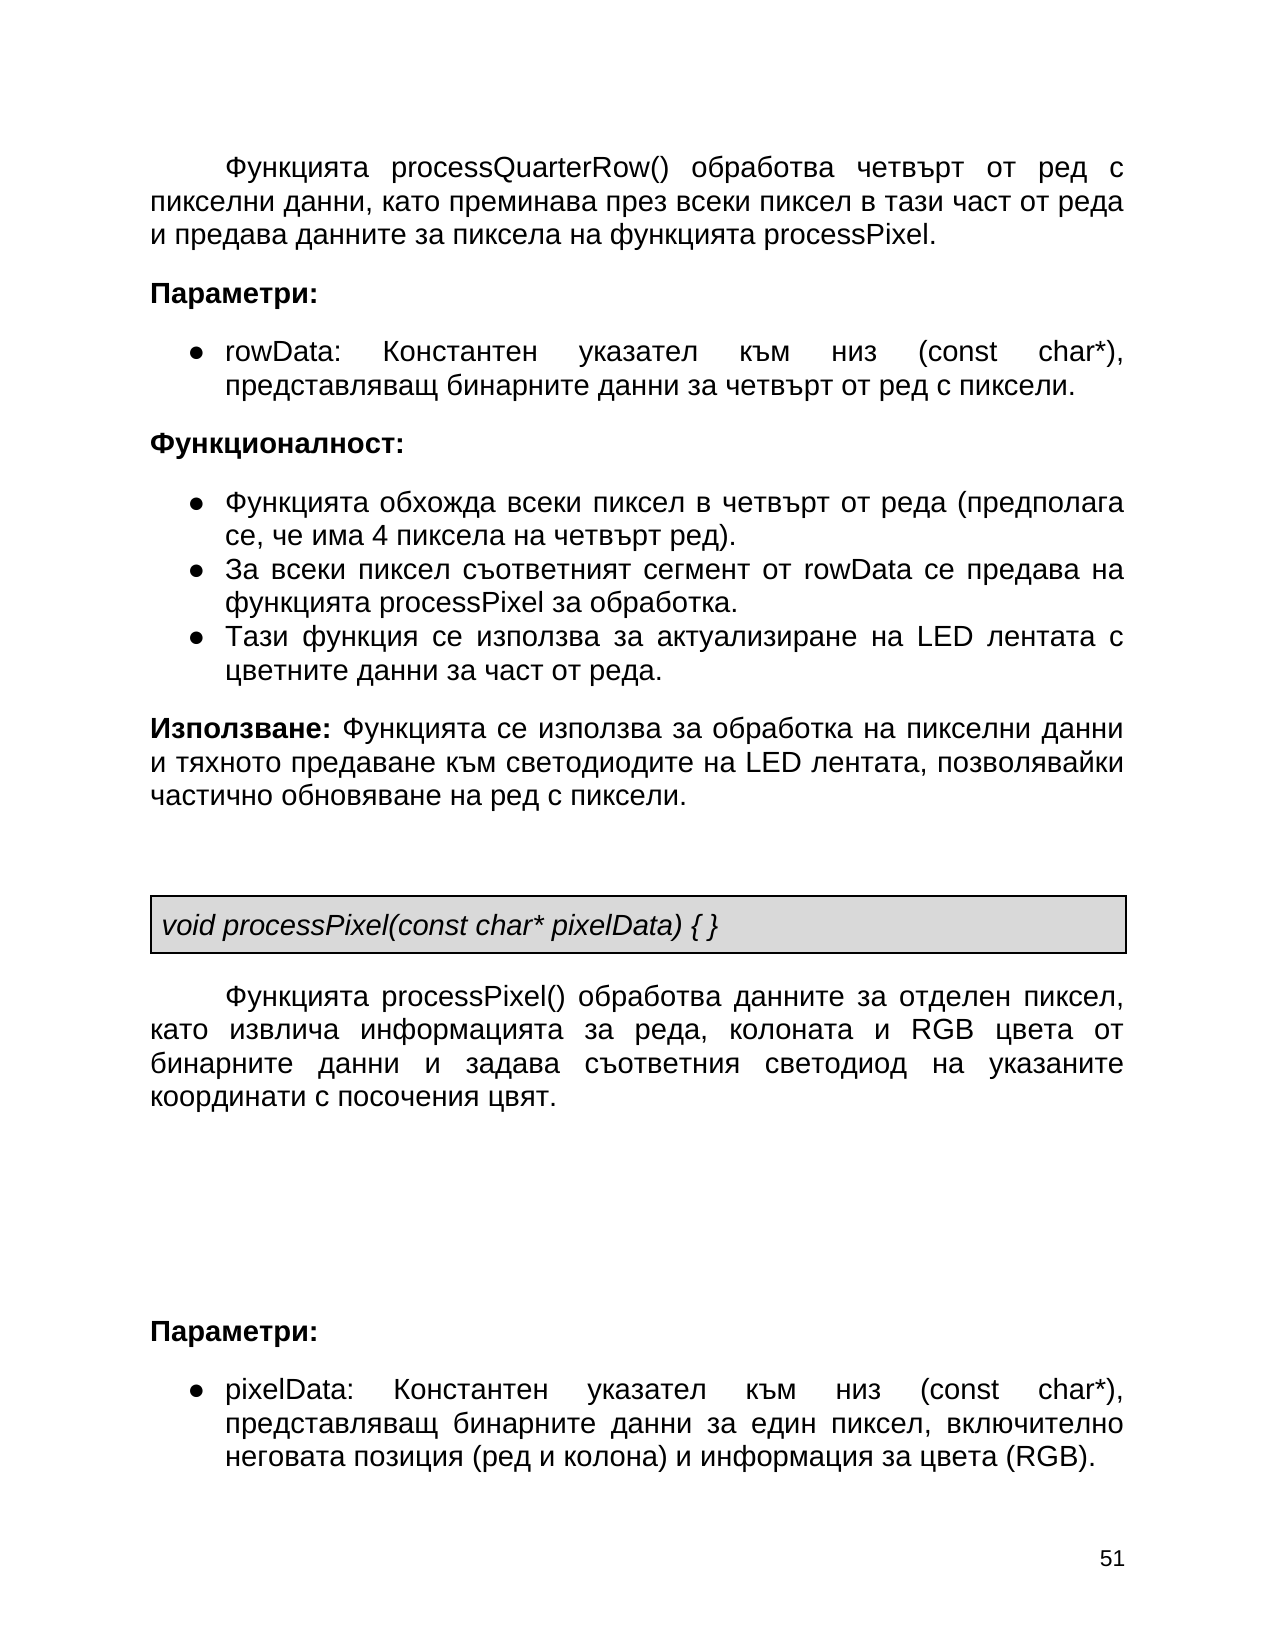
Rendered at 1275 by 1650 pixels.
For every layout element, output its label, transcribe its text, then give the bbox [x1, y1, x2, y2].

text Използване: Функцията се използва за обработка на пикселни данни и тяхното предаване към светодиодите на LED лентата, позволявайки частично обновяване на ред с пиксели. [150, 711, 1125, 812]
list Функцията обхожда всеки пиксел в четвърт от реда (предполага се, че има 4 пиксела на четвърт ред). [187, 485, 1125, 552]
table_header void processPixel(const char* pixelData) { } [152, 897, 1125, 952]
list rowData: Константен указател към низ (const char*), представляващ бинарните данни за четвърт от ред с пиксели. [187, 334, 1125, 401]
text Параметри: [150, 1313, 1125, 1347]
text Функцията processPixel() обработва данните за отделен пиксел, като извлича информацията за реда, колоната и RGB цвета от бинарните данни и задава съответния светодиод на указаните координати с посочения цвят. [150, 979, 1125, 1113]
list Тази функция се използва за актуализиране на LED лентата с цветните данни за част от реда. [187, 619, 1125, 686]
list pixelData: Константен указател към низ (const char*), представляващ бинарните данни за един пиксел, включително неговата позиция (ред и колона) и информация за цвета (RGB). [187, 1372, 1125, 1473]
text Функцията processQuarterRow() обработва четвърт от ред с пикселни данни, като преминава през всеки пиксел в тази част от реда и предава данните за пиксела на функцията processPixel. [150, 150, 1125, 251]
text Функционалност: [150, 426, 1125, 460]
text Параметри: [150, 276, 1125, 309]
list За всеки пиксел съответният сегмент от rowData се предава на функцията processPixel за обработка. [187, 552, 1125, 619]
